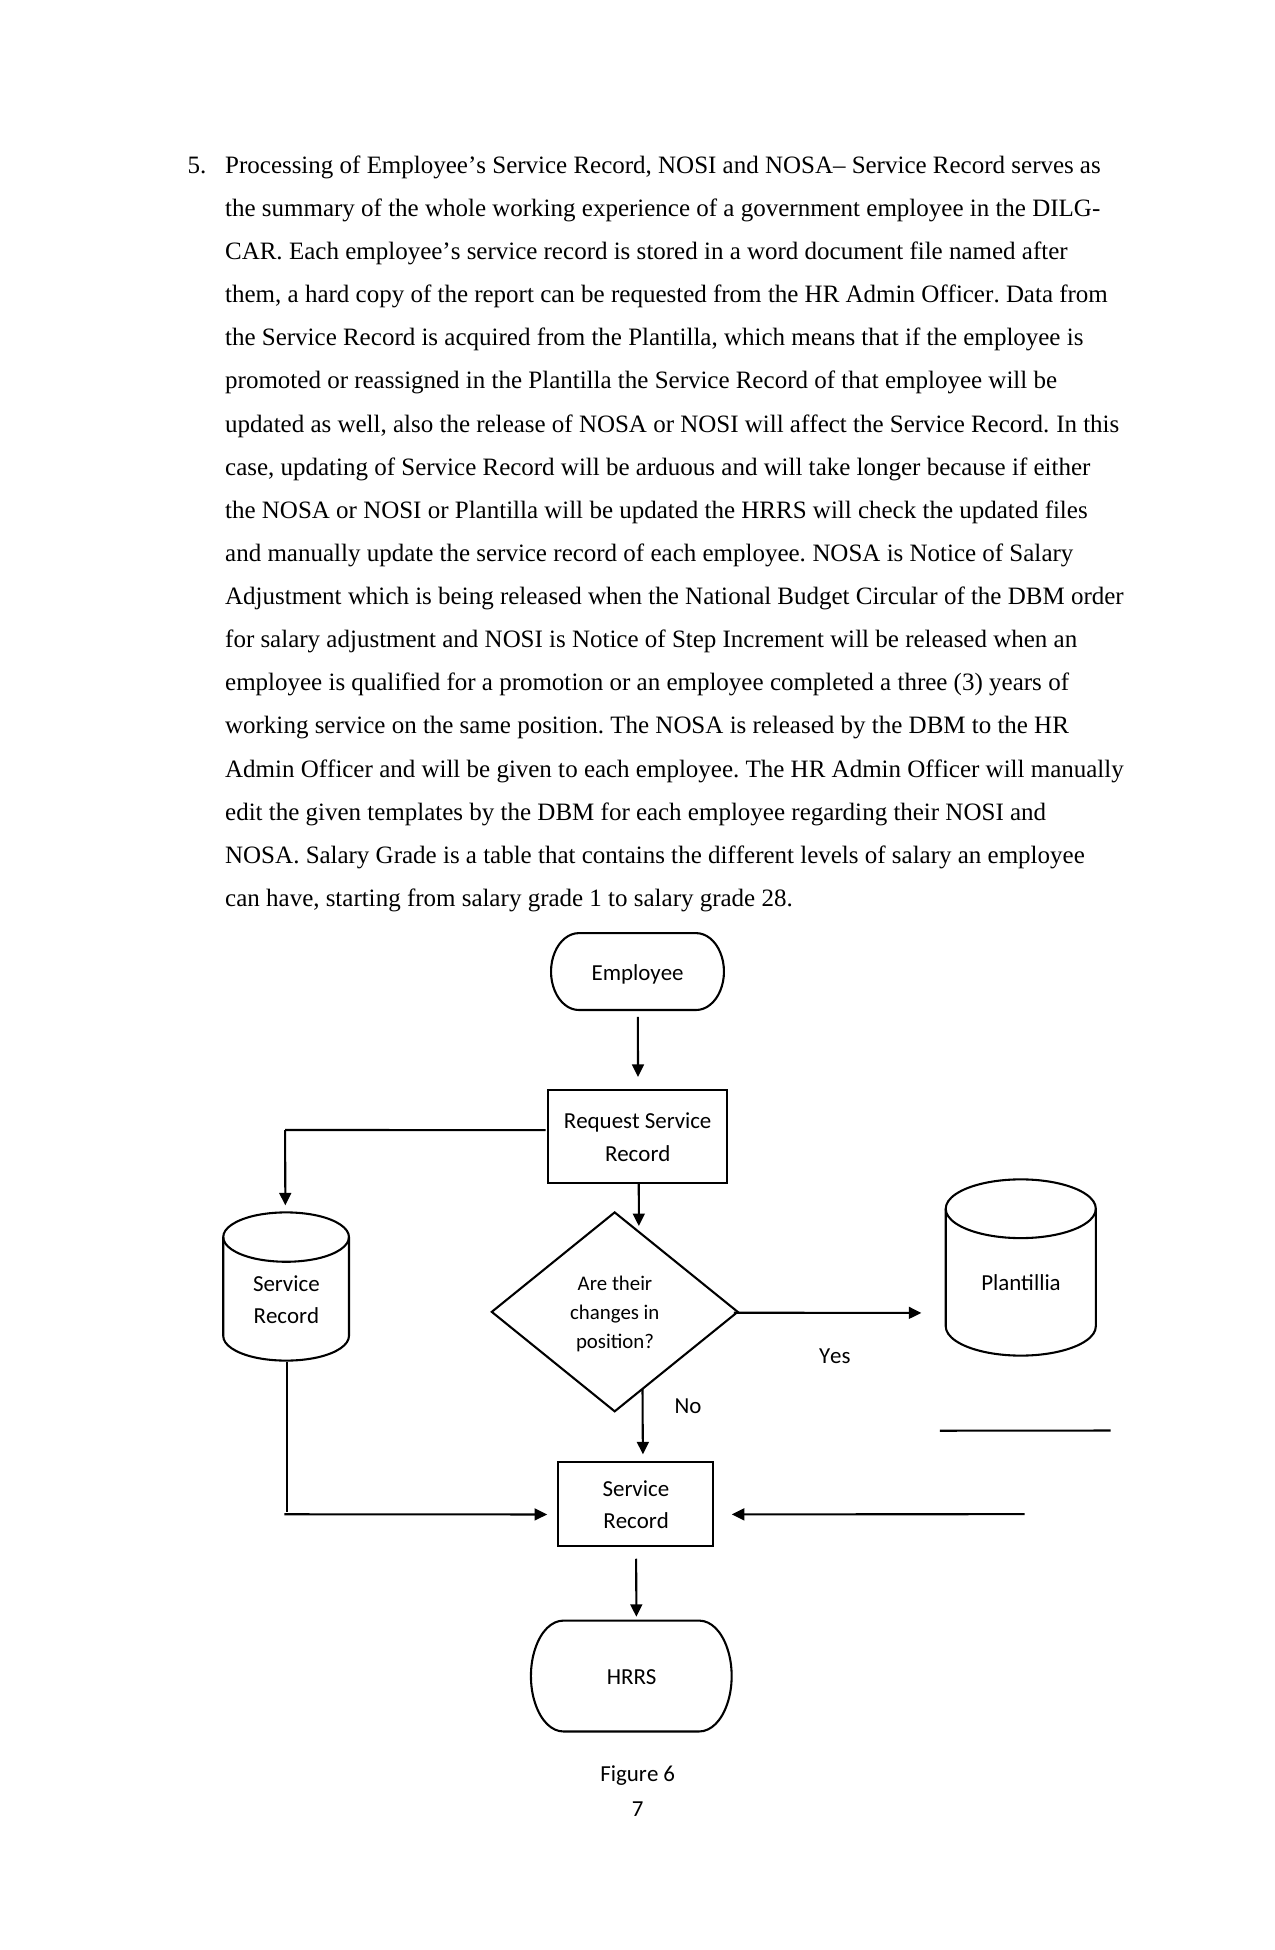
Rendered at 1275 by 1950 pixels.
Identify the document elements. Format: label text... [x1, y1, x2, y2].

text Figure 6 [150, 1759, 1125, 1787]
list Processing of Employee’s Service Record, NOSI and NOSA– Service Record serves as the summary of the whole working experience of a government employee in the DILG-CAR. Each employee’s service record is stored in a word document file named after them, a hard copy of the report can be requested from the HR Admin Officer. Data from the Service Record is acquired from the Plantilla, which means that if the employee is promoted or reassigned in the Plantilla the Service Record of that employee will be updated as well, also the release of NOSA or NOSI will affect the Service Record. In this case, updating of Service Record will be arduous and will take longer because if either the NOSA or NOSI or Plantilla will be updated the HRRS will check the updated files and manually update the service record of each employee. NOSA is Notice of Salary Adjustment which is being released when the National Budget Circular of the DBM order for salary adjustment and NOSI is Notice of Step Increment will be released when an employee is qualified for a promotion or an employee completed a three (3) years of working service on the same position. The NOSA is released by the DBM to the HR Admin Officer and will be given to each employee. The HR Admin Officer will manually edit the given templates by the DBM for each employee regarding their NOSI and NOSA. Salary Grade is a table that contains the different levels of salary an employee can have, starting from salary grade 1 to salary grade 28. [187, 150, 1125, 912]
